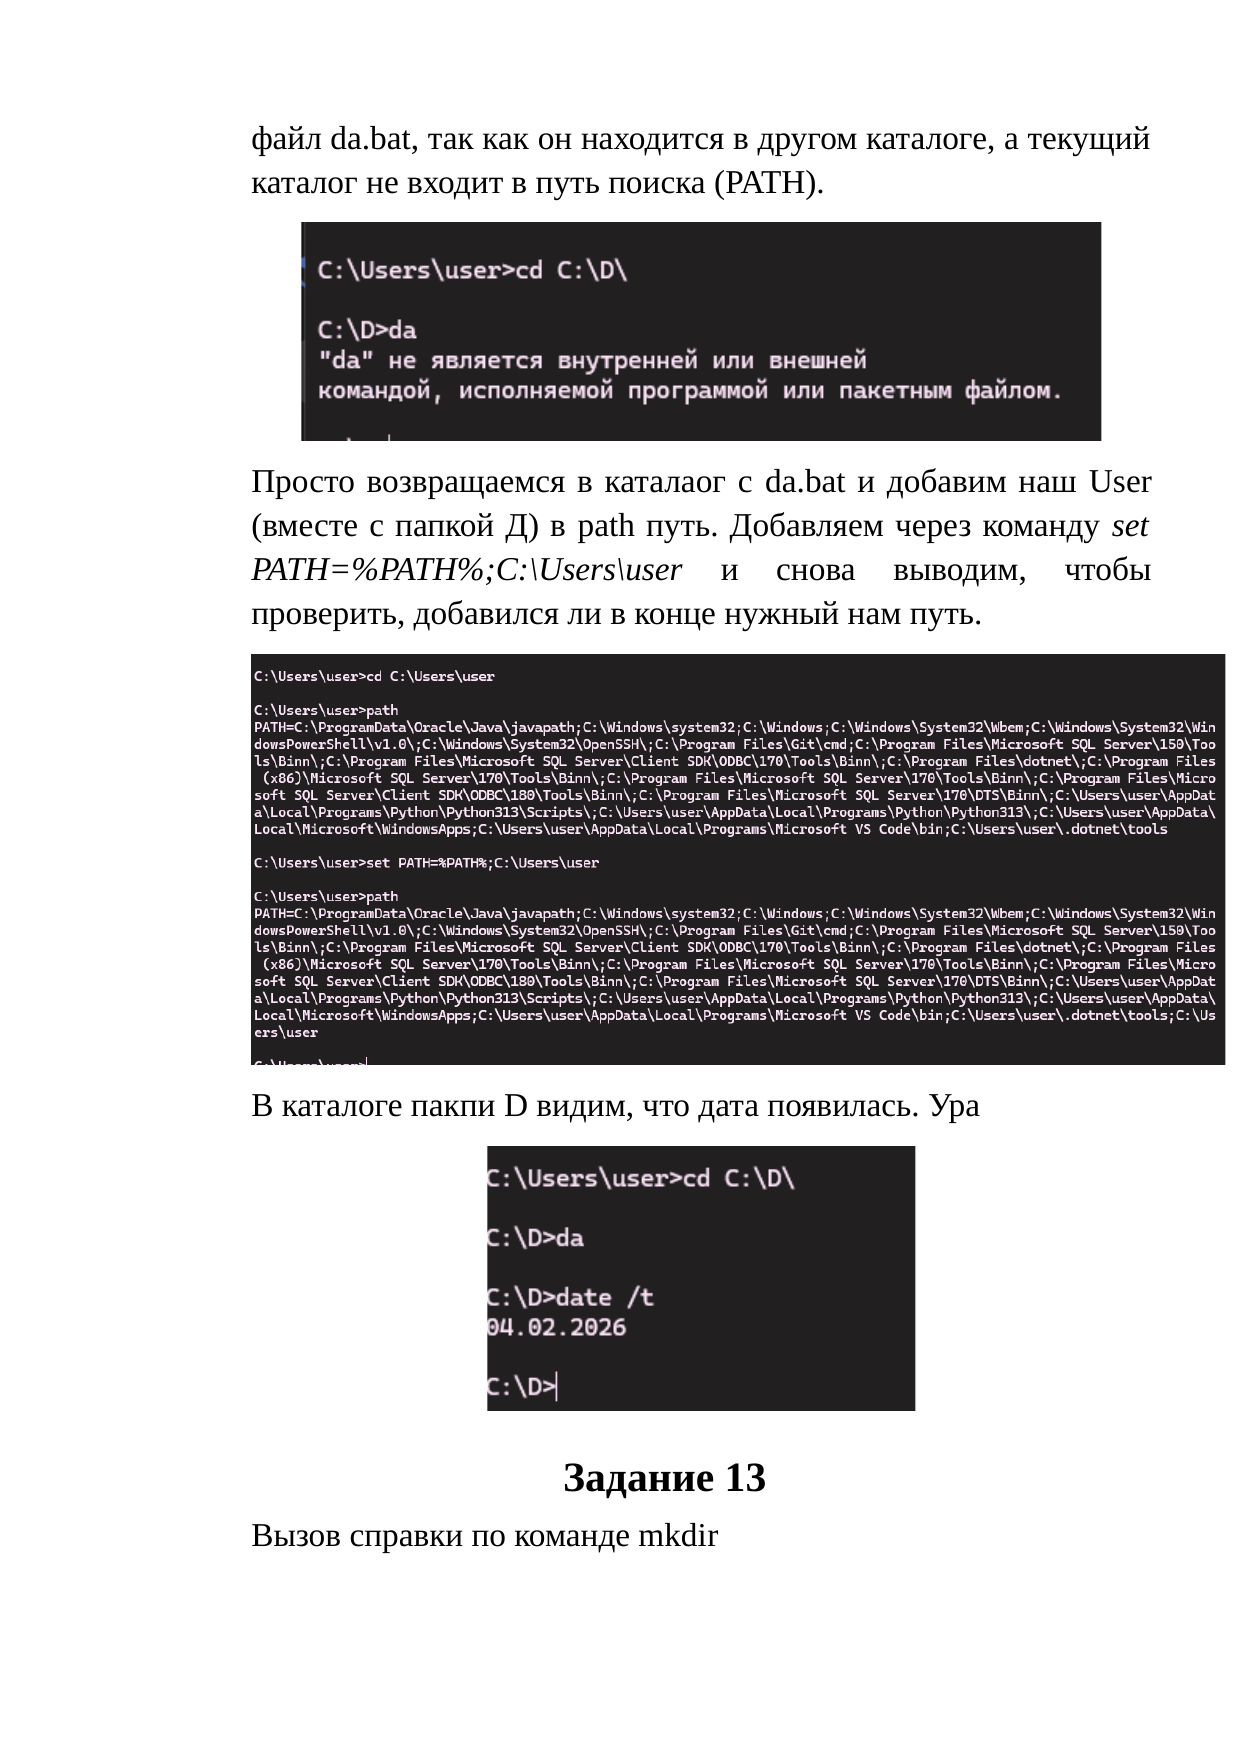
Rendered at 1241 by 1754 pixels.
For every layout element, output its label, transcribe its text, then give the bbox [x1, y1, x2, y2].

text Задание 13 [177, 1452, 1152, 1500]
text Просто возвращаемся в каталаог с da.bat и добавим наш User (вместе с папкой Д) в path путь. Добавляем через команду set PATH=%PATH%;C:\Users\user и снова выводим, чтобы проверить, добавился ли в конце нужный нам путь. [251, 461, 1152, 632]
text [251, 118, 1152, 201]
picture [487, 1146, 916, 1411]
picture [301, 222, 1102, 441]
text В каталоге пакпи D видим, что дата появилась. Ура [251, 1086, 1152, 1124]
picture [251, 654, 1226, 1065]
text Вызов справки по команде mkdir [251, 1516, 1152, 1554]
